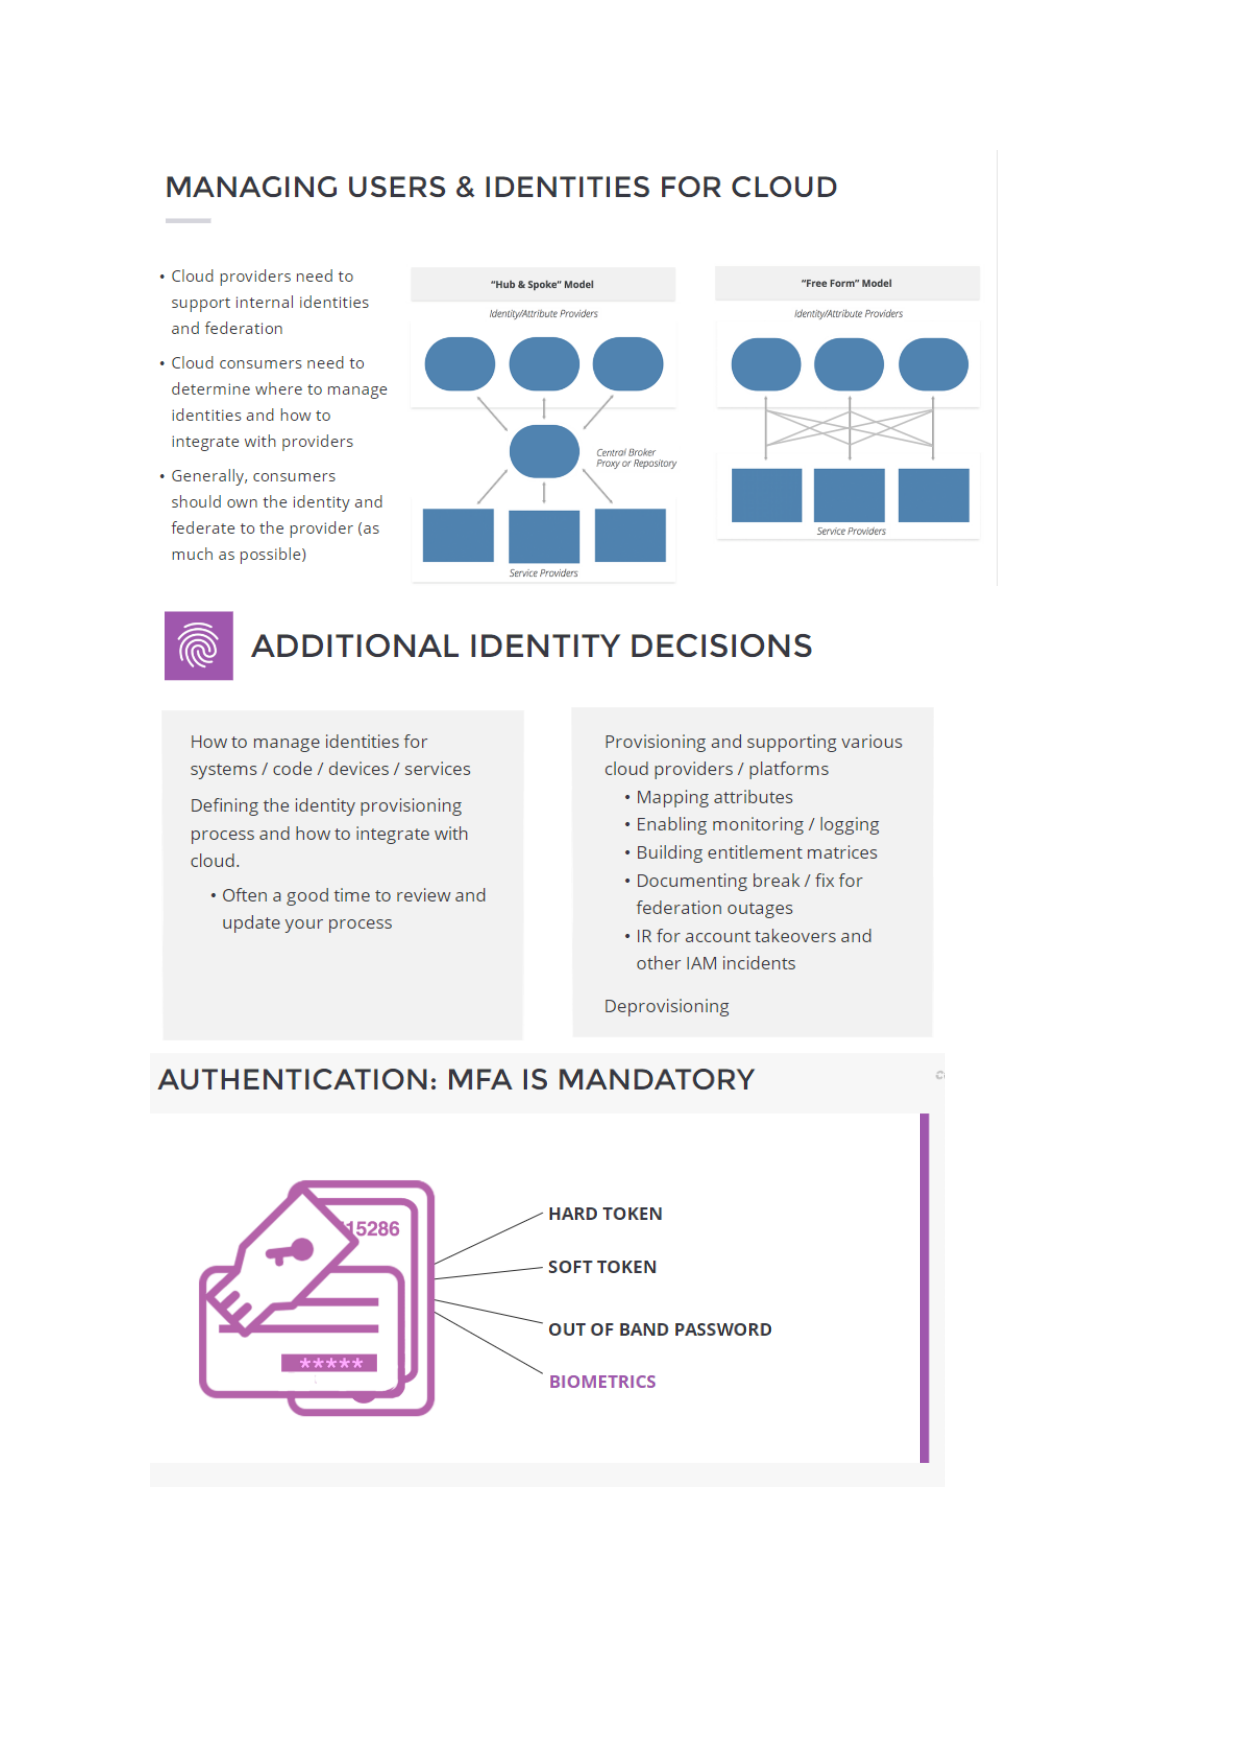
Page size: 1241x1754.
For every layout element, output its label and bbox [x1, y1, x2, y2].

picture [150, 1053, 945, 1487]
picture [150, 150, 1004, 586]
picture [150, 587, 959, 1052]
